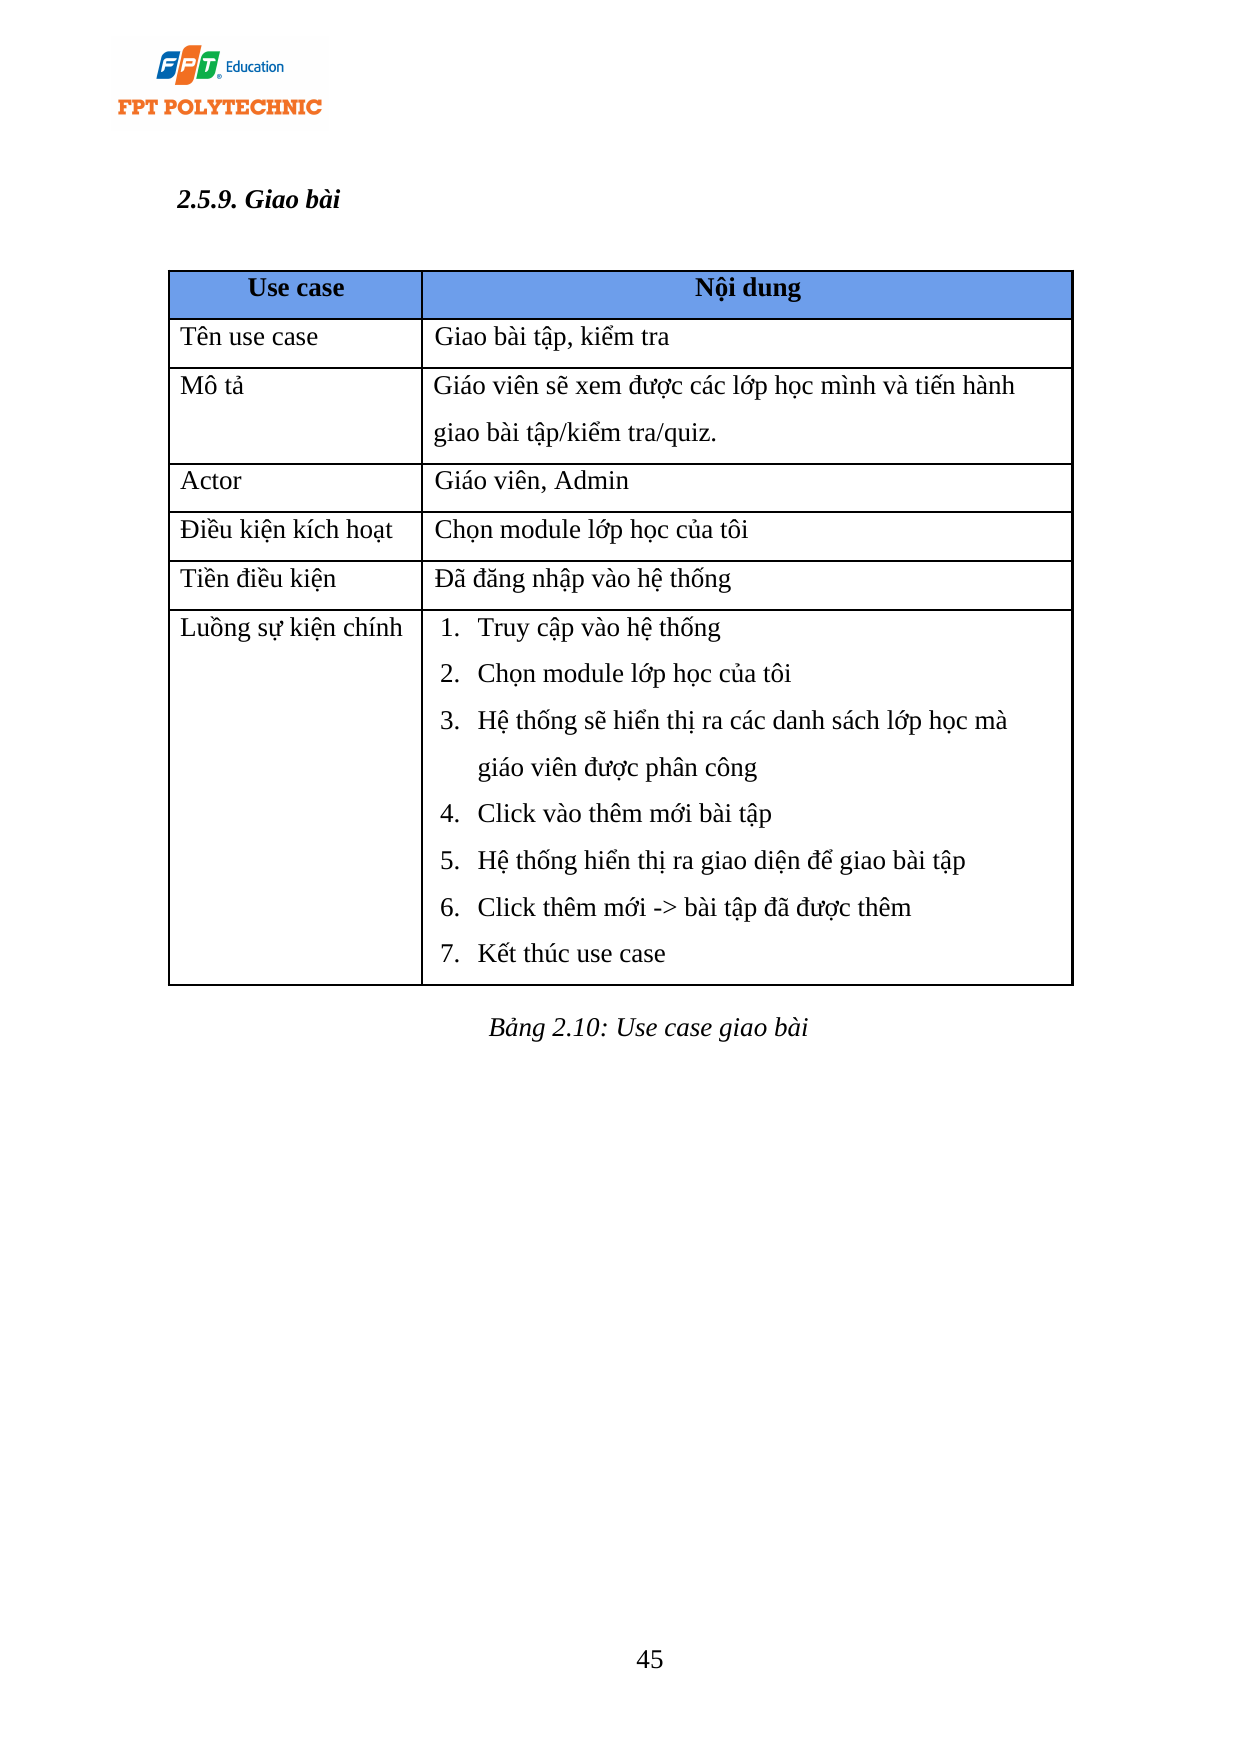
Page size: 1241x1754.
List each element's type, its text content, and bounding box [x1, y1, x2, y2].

table_cell Chọn module lớp học của tôi [423, 513, 1071, 560]
table_cell Luồng sự kiện chính [170, 611, 421, 984]
table_cell Giáo viên, Admin [423, 465, 1071, 511]
table_cell Đã đăng nhập vào hệ thống [423, 562, 1071, 609]
table_cell Tên use case [170, 320, 421, 367]
table_cell Truy cập vào hệ thống Chọn module lớp học của tôi Hệ thống sẽ hiển thị ra các danh sách lớp học mà giáo viên được phân công Click vào thêm mới bài tập Hệ thống hiển thị ra giao diện để giao bài tập Click thêm mới -> bài tập đã được thêm Kết thúc use case [423, 611, 1071, 984]
table_header Use case [170, 272, 421, 318]
table_cell Giao bài tập, kiểm tra [423, 320, 1071, 367]
picture [111, 36, 329, 131]
subtitle 2.5.9. Giao bài [177, 183, 1122, 214]
table_cell Điều kiện kích hoạt [170, 513, 421, 560]
table_header Nội dung [423, 272, 1071, 318]
subtitle Bảng 2.10: Use case giao bài [177, 1011, 1122, 1042]
table_cell Mô tả [170, 369, 421, 462]
table_cell Giáo viên sẽ xem được các lớp học mình và tiến hành giao bài tập/kiểm tra/quiz. [423, 369, 1071, 462]
table_cell Tiền điều kiện [170, 562, 421, 609]
table_cell Actor [170, 465, 421, 511]
